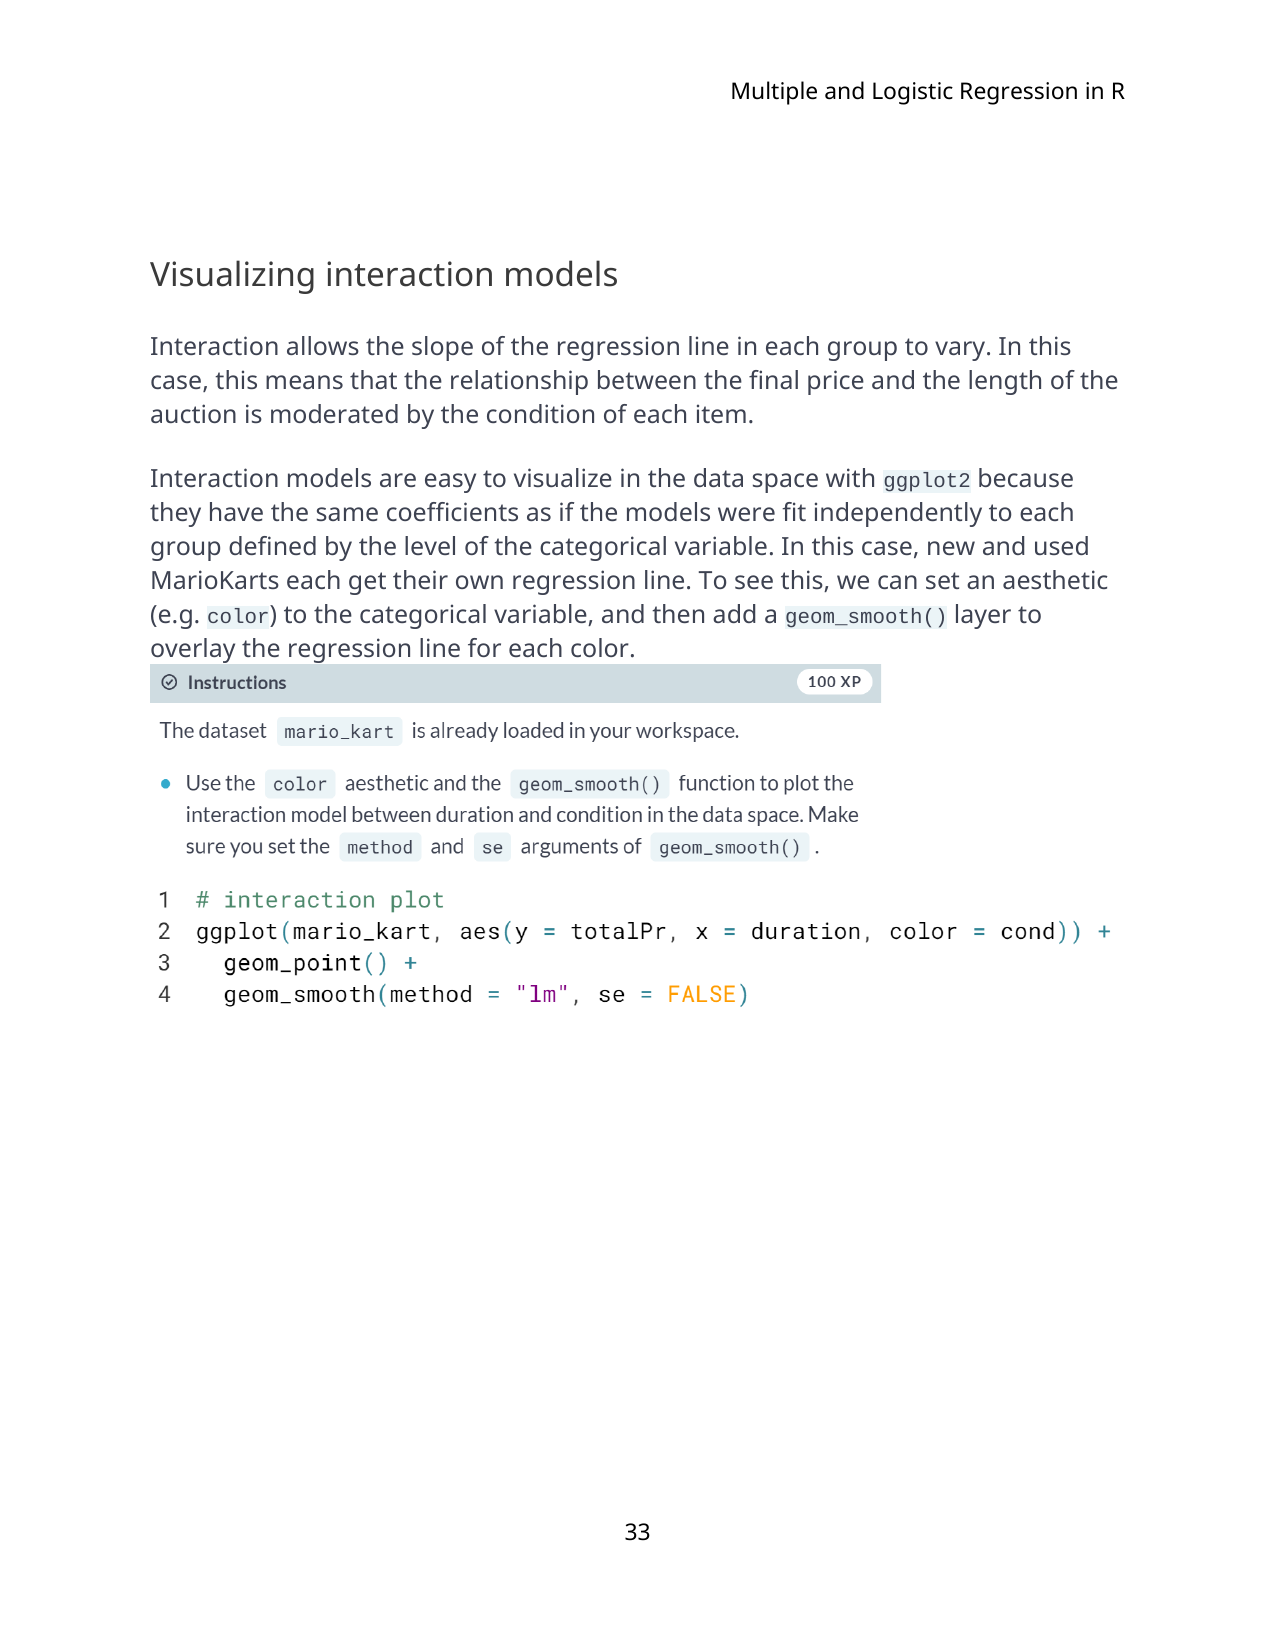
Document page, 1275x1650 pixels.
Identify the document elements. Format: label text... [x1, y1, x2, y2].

subtitle Visualizing interaction models [150, 251, 1125, 296]
picture [150, 664, 882, 867]
text Interaction models are easy to visualize in the data space with ggplot2 because they have the same coefficients as if the models were fit independently to each group defined by the level of the categorical variable. In this case, new and used MarioKarts each get their own regression line. To see this, we can set an aesthetic (e.g. color) to the categorical variable, and then add a geom_smooth() layer to overlay the regression line for each color. [150, 460, 1125, 665]
text Interaction allows the slope of the regression line in each group to vary. In this case, this means that the relationship between the final price and the length of the auction is moderated by the condition of each item. [150, 329, 1125, 431]
picture [150, 885, 1125, 1008]
